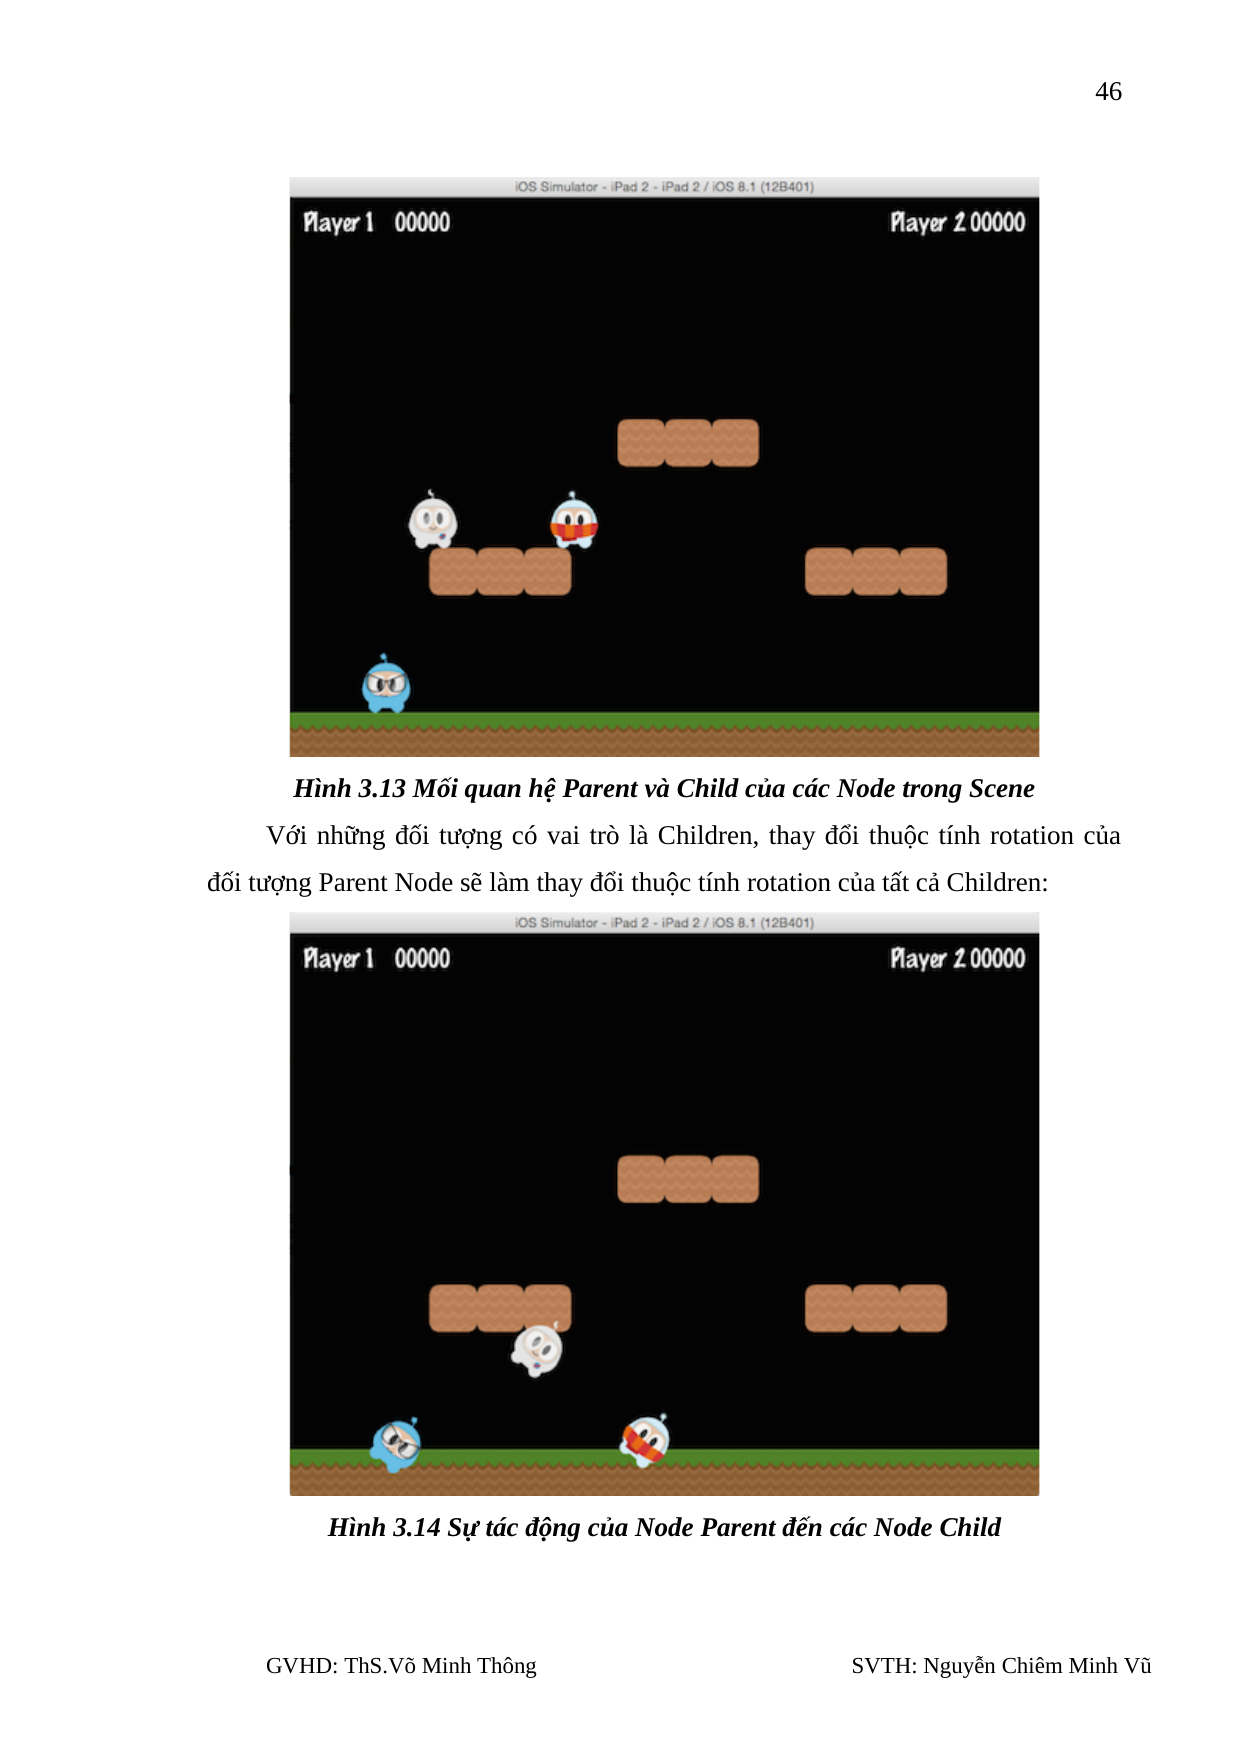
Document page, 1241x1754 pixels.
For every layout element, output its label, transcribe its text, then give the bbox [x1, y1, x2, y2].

picture [289, 912, 1040, 1496]
subtitle Hình 3.13 Mối quan hệ Parent và Child của các Node trong Scene [207, 772, 1122, 803]
text Với những đối tượng có vai trò là Children, thay đổi thuộc tính rotation của đối tượng Parent Node sẽ làm thay đổi thuộc tính rotation của tất cả Children: [207, 819, 1122, 897]
subtitle Hình 3.14 Sự tác động của Node Parent đến các Node Child [207, 1511, 1122, 1542]
picture [289, 177, 1040, 757]
